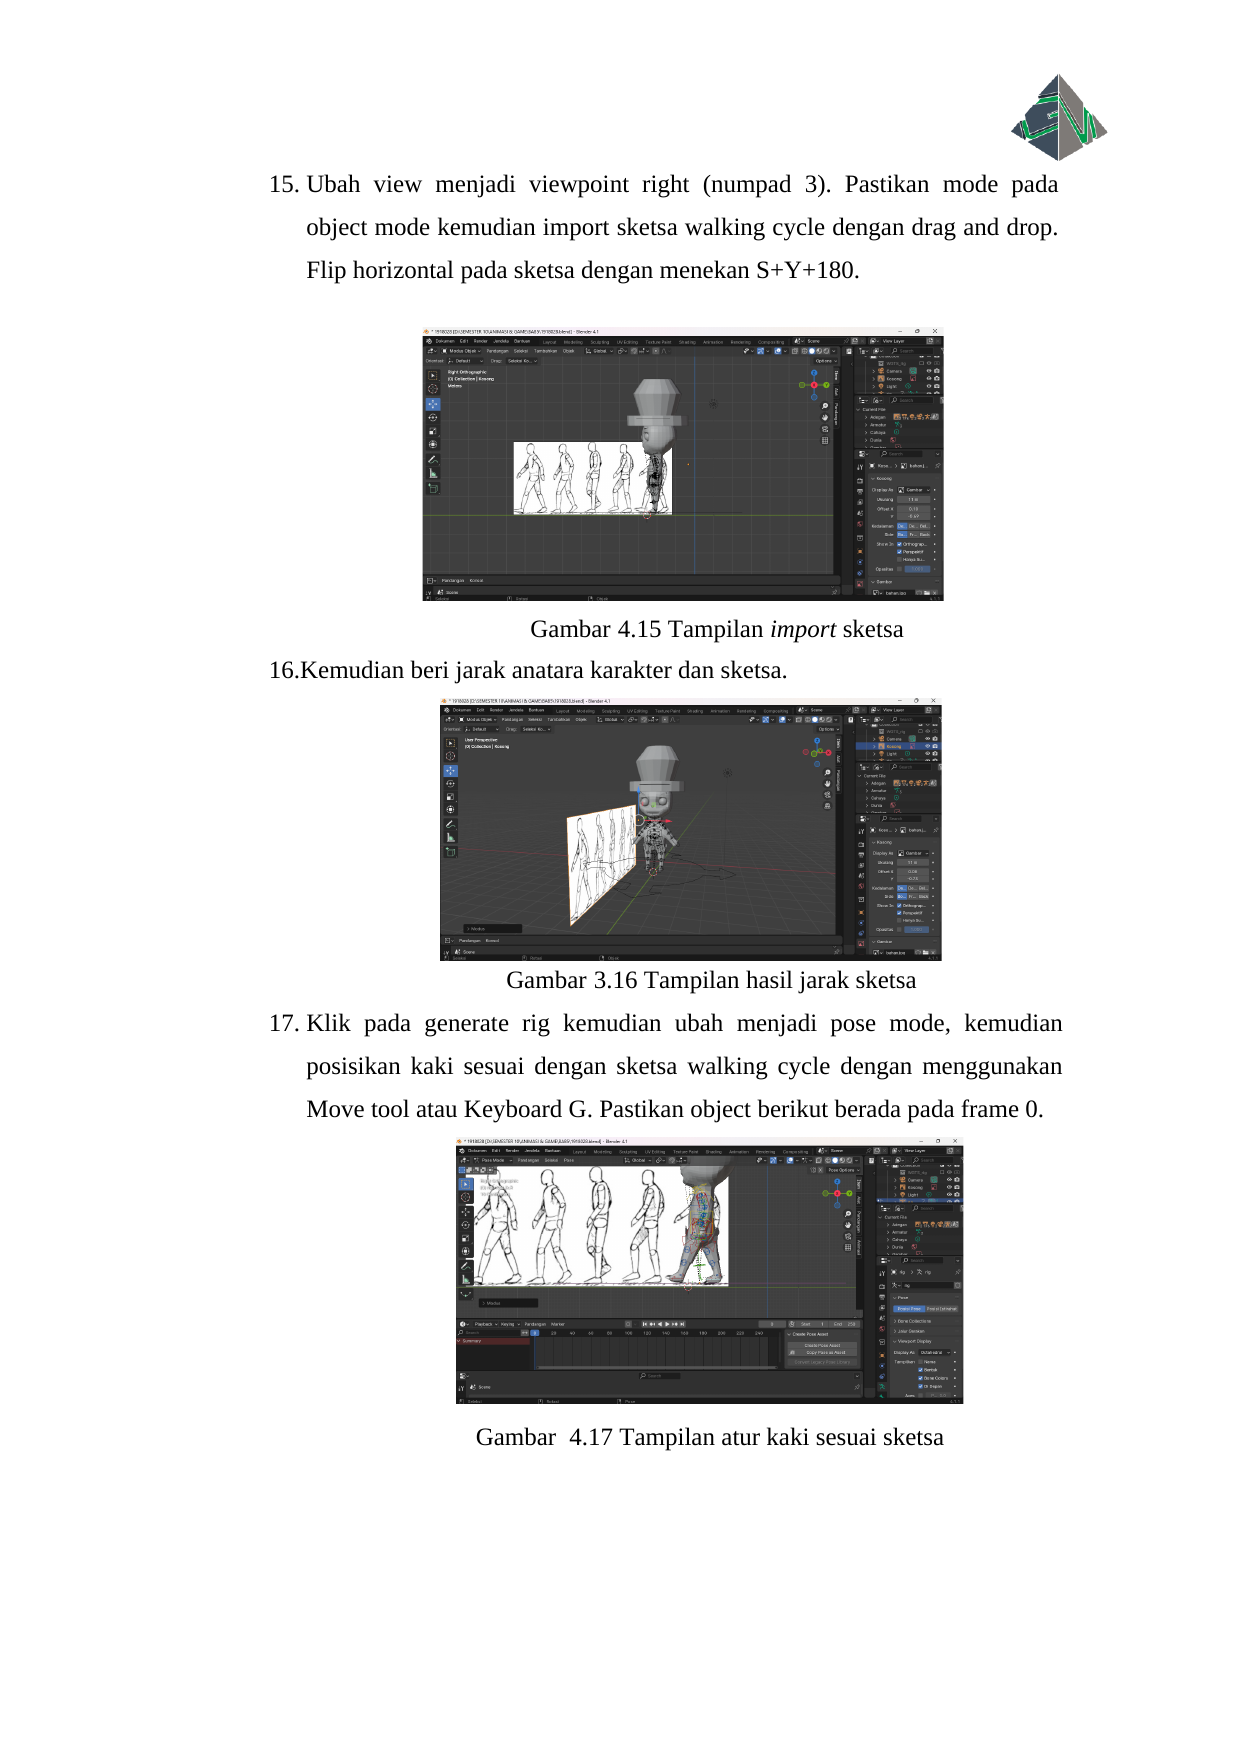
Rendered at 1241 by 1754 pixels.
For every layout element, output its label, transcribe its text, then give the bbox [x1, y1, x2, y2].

subtitle Gambar 4.17 Tampilan atur kaki sesuai sketsa [344, 1422, 1076, 1451]
picture [440, 698, 942, 961]
subtitle Gambar 4.15 Tampilan import sketsa [358, 614, 1076, 643]
picture [456, 1137, 964, 1404]
picture [1010, 73, 1108, 161]
subtitle Gambar 3.16 Tampilan hasil jarak sketsa [347, 965, 1076, 993]
list Klik pada generate rig kemudian ubah menjadi pose mode, kemudian posisikan kaki sesuai dengan sketsa walking cycle dengan menggunakan Move tool atau Keyboard G. Pastikan object berikut berada pada frame 0. [269, 1008, 1063, 1123]
list Ubah view menjadi viewpoint right (numpad 3). Pastikan mode pada object mode kemudian import sketsa walking cycle dengan drag and drop. Flip horizontal pada sketsa dengan menekan S+Y+180. [269, 169, 1060, 284]
picture [422, 327, 944, 601]
text 16.Kemudian beri jarak anatara karakter dan sketsa. [269, 655, 1076, 684]
